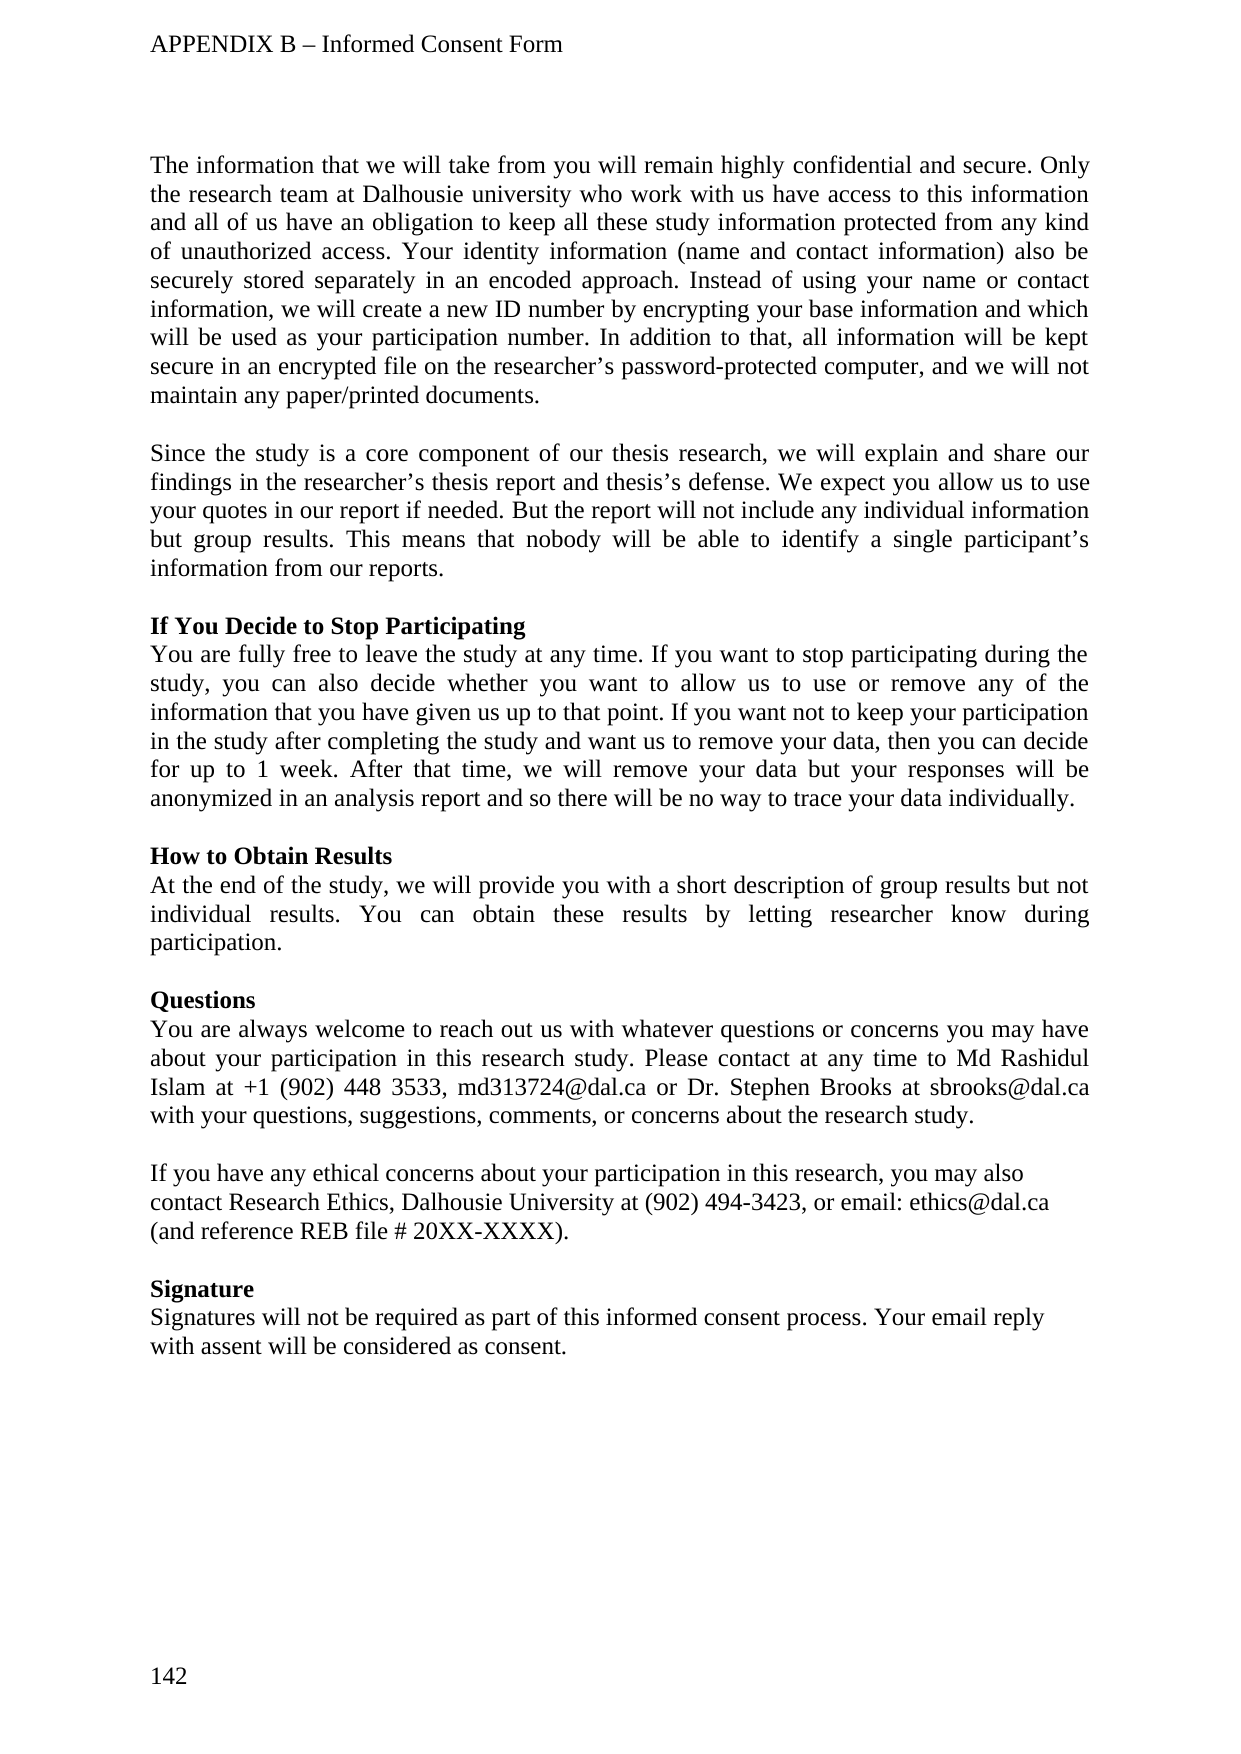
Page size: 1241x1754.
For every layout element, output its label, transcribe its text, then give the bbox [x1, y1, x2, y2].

text Signature Signatures will not be required as part of this informed consent process. Your email reply with assent will be considered as consent. [150, 1274, 1090, 1360]
text Questions You are always welcome to reach out us with whatever questions or concerns you may have about your participation in this research study. Please contact at any time to Md Rashidul Islam at +1 (902) 448 3533, md313724@dal.ca or Dr. Stephen Brooks at sbrooks@dal.ca with your questions, suggestions, comments, or concerns about the research study. [150, 985, 1090, 1129]
text If You Decide to Stop Participating You are fully free to leave the study at any time. If you want to stop participating during the study, you can also decide whether you want to allow us to use or remove any of the information that you have given us up to that point. If you want not to keep your participation in the study after completing the study and want us to remove your data, then you can decide for up to 1 week. After that time, we will remove your data but your responses will be anonymized in an analysis report and so there will be no way to trace your data individually. [150, 611, 1090, 812]
text The information that we will take from you will remain highly confidential and secure. Only the research team at Dalhousie university who work with us have access to this information and all of us have an obligation to keep all these study information protected from any kind of unauthorized access. Your identity information (name and contact information) also be securely stored separately in an encoded approach. Instead of using your name or contact information, we will create a new ID number by encrypting your base information and which will be used as your participation number. In addition to that, all information will be kept secure in an encrypted file on the researcher’s password-protected computer, and we will not maintain any paper/printed documents. [150, 150, 1090, 409]
text How to Obtain Results At the end of the study, we will provide you with a short description of group results but not individual results. You can obtain these results by letting researcher know during participation. [150, 841, 1090, 956]
text Since the study is a core component of our thesis research, we will explain and share our findings in the researcher’s thesis report and thesis’s defense. We expect you allow us to use your quotes in our report if needed. But the report will not include any individual information but group results. This means that nobody will be able to identify a single participant’s information from our reports. [150, 438, 1090, 582]
text If you have any ethical concerns about your participation in this research, you may also contact Research Ethics, Dalhousie University at (902) 494-3423, or email: ethics@dal.ca (and reference REB file # 20XX-XXXX). [150, 1158, 1090, 1244]
